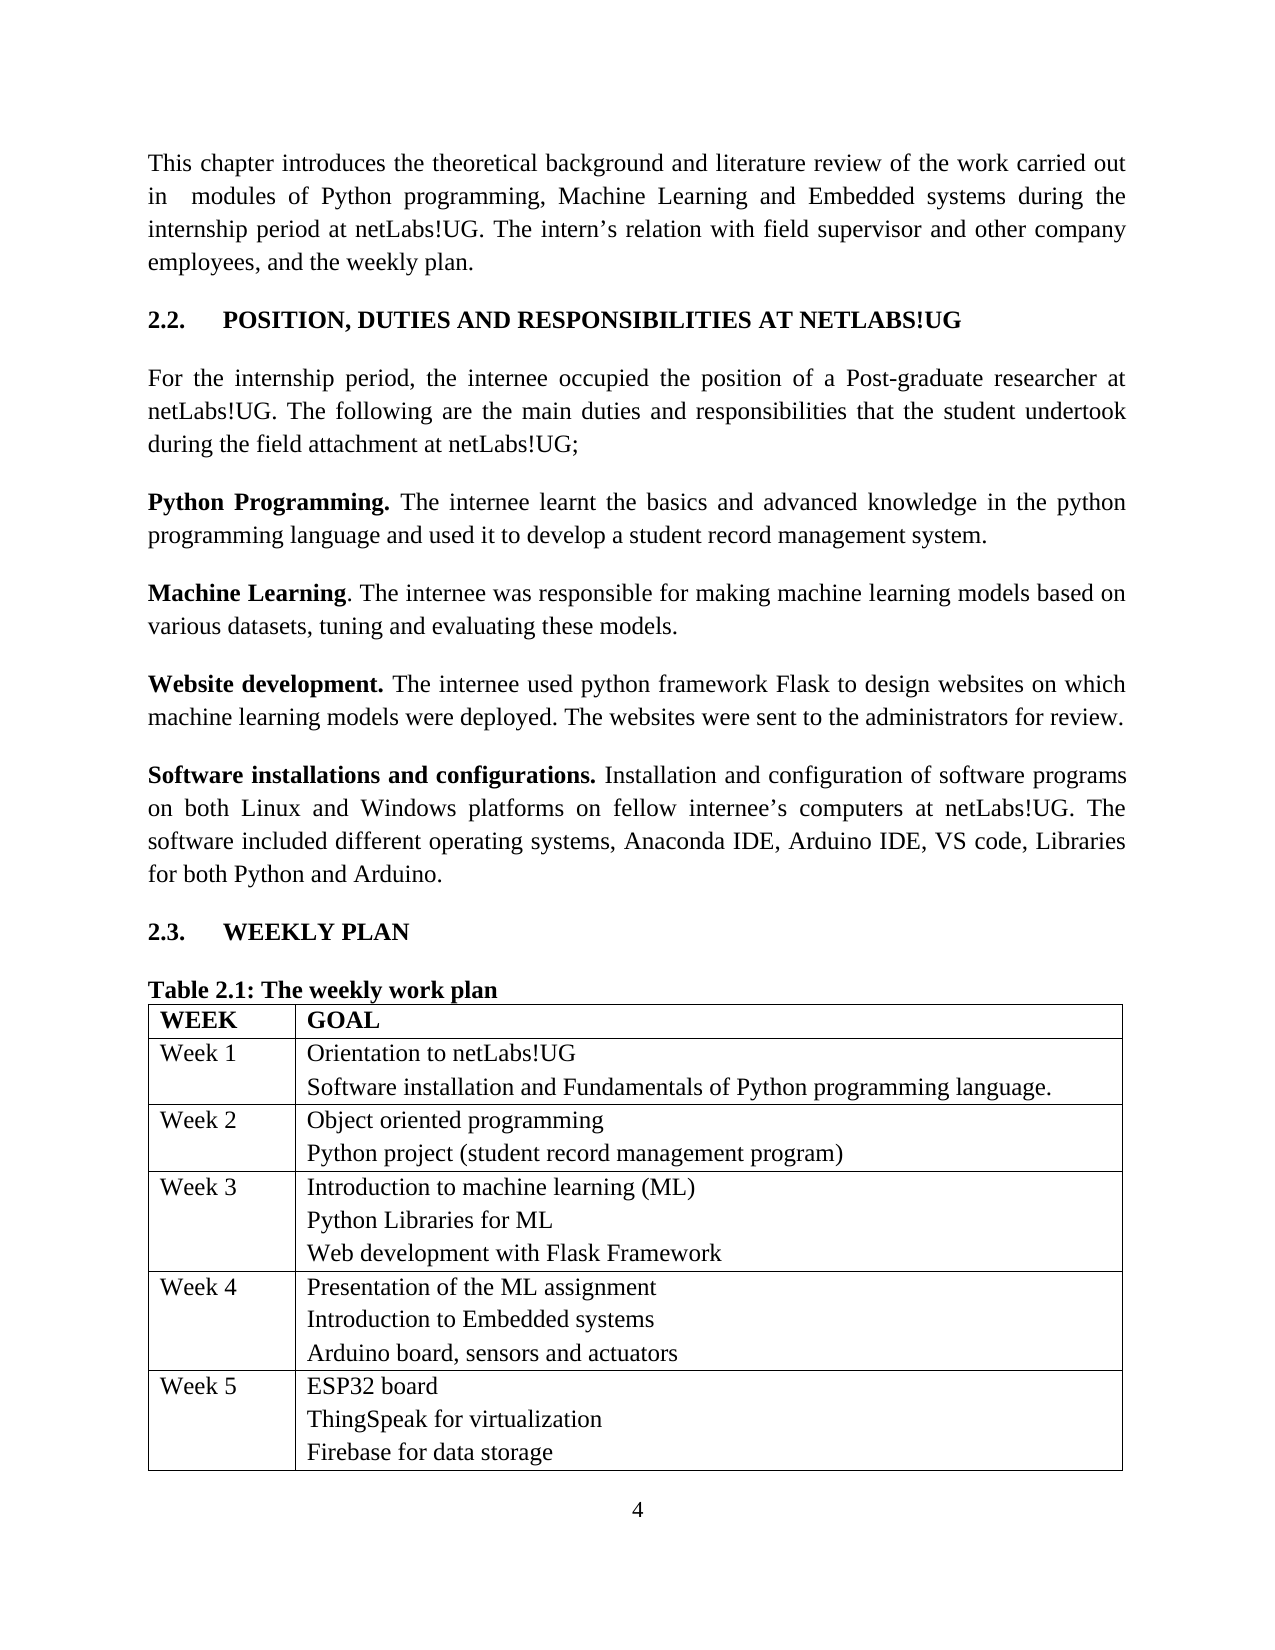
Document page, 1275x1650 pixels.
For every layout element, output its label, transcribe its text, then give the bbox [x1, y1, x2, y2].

subtitle POSITION, DUTIES AND RESPONSIBILITIES AT NETLABS!UG [148, 305, 1127, 333]
table_cell Week 1 [149, 1039, 295, 1104]
table_cell Week 3 [149, 1172, 295, 1271]
table_cell Week 2 [149, 1105, 295, 1171]
text Python Programming. The internee learnt the basics and advanced knowledge in the python programming language and used it to develop a student record management system. [148, 487, 1127, 549]
subtitle WEEKLY PLAN [148, 917, 1127, 946]
text Table 2.1: The weekly work plan [148, 975, 1127, 1004]
table_cell Week 5 [149, 1371, 295, 1470]
table_cell Week 4 [149, 1272, 295, 1370]
text Machine Learning. The internee was responsible for making machine learning models based on various datasets, tuning and evaluating these models. [148, 578, 1127, 640]
text Website development. The internee used python framework Flask to design websites on which machine learning models were deployed. The websites were sent to the administrators for review. [148, 669, 1127, 731]
table_header WEEK [149, 1005, 295, 1037]
table_cell Orientation to netLabs!UG Software installation and Fundamentals of Python programming language. [296, 1039, 1122, 1104]
text Software installations and configurations. Installation and configuration of software programs on both Linux and Windows platforms on fellow internee’s computers at netLabs!UG. The software included different operating systems, Anaconda IDE, Arduino IDE, VS code, Libraries for both Python and Arduino. [148, 760, 1127, 888]
table_cell ESP32 board ThingSpeak for virtualization Firebase for data storage [296, 1371, 1122, 1470]
text This chapter introduces the theoretical background and literature review of the work carried out in modules of Python programming, Machine Learning and Embedded systems during the internship period at netLabs!UG. The intern’s relation with field supervisor and other company employees, and the weekly plan. [148, 148, 1127, 276]
table_cell Presentation of the ML assignment Introduction to Embedded systems Arduino board, sensors and actuators [296, 1272, 1122, 1370]
text For the internship period, the internee occupied the position of a Post-graduate researcher at netLabs!UG. The following are the main duties and responsibilities that the student undertook during the field attachment at netLabs!UG; [148, 363, 1127, 458]
table_cell Introduction to machine learning (ML) Python Libraries for ML Web development with Flask Framework [296, 1172, 1122, 1271]
table_cell Object oriented programming Python project (student record management program) [296, 1105, 1122, 1171]
table_header GOAL [296, 1005, 1122, 1037]
